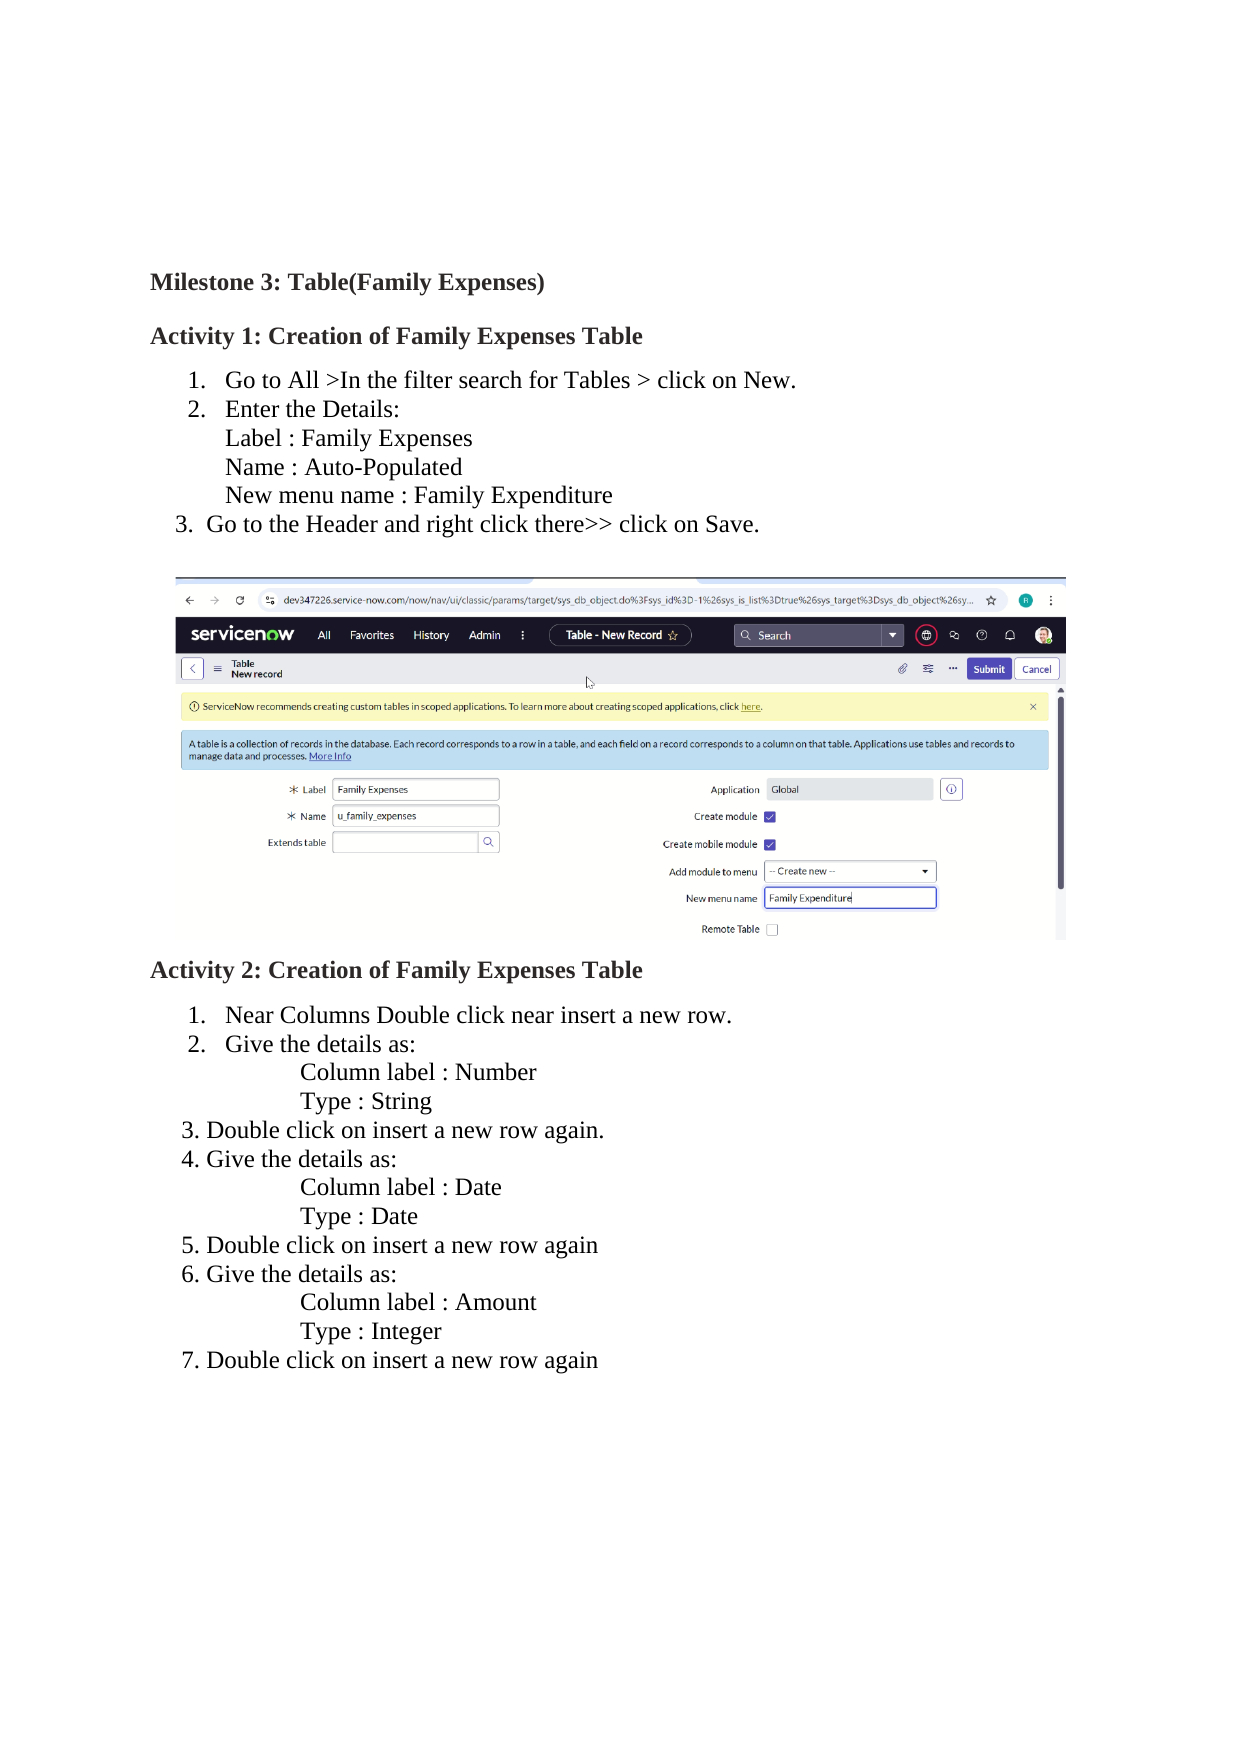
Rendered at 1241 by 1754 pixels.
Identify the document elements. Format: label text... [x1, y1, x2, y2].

text 6. Give the details as: [150, 1259, 1090, 1287]
list Enter the Details: [187, 394, 1090, 423]
text 5. Double click on insert a new row again [150, 1230, 1090, 1259]
text Type : Integer [300, 1316, 1090, 1345]
subtitle Activity 1: Creation of Family Expenses Table [150, 321, 1090, 350]
picture [175, 577, 1066, 940]
text Label : Family Expenses [225, 423, 1090, 452]
text 3. Double click on insert a new row again. [150, 1115, 1090, 1144]
subtitle Milestone 3: Table(Family Expenses) [150, 267, 1090, 296]
text Type : String [300, 1086, 1090, 1115]
text Column label : Number [300, 1057, 1090, 1086]
list Go to All >In the filter search for Tables > click on New. [187, 366, 1090, 394]
text Column label : Amount [300, 1287, 1090, 1316]
text Name : Auto-Populated [225, 452, 1090, 481]
text 3. Go to the Header and right click there>> click on Save. [150, 509, 1090, 538]
list Near Columns Double click near insert a new row. [187, 1000, 1090, 1029]
list Give the details as: [187, 1029, 1090, 1057]
text 4. Give the details as: [150, 1144, 1090, 1172]
text Column label : Date [300, 1172, 1090, 1201]
text Type : Date [300, 1201, 1090, 1230]
subtitle Activity 2: Creation of Family Expenses Table [150, 656, 1090, 984]
text New menu name : Family Expenditure [225, 481, 1090, 509]
text 7. Double click on insert a new row again [150, 1345, 1090, 1374]
